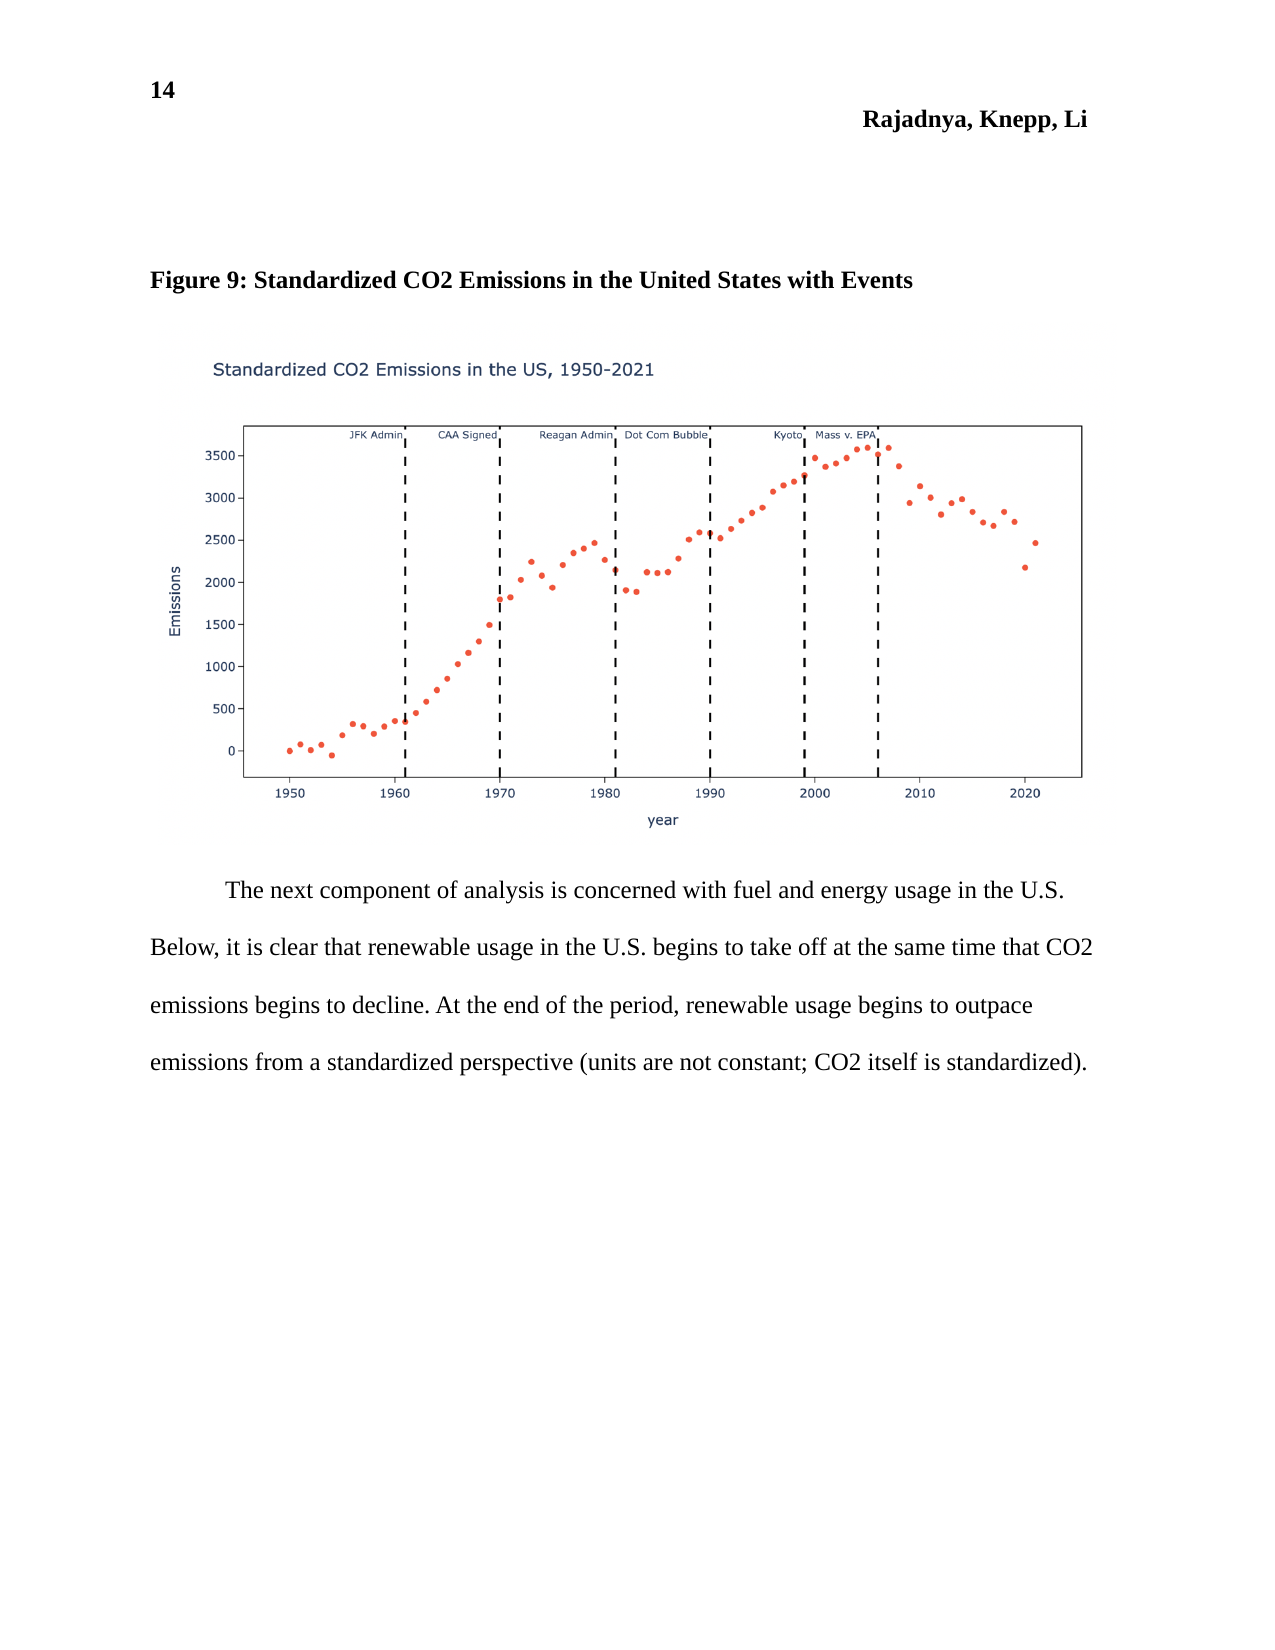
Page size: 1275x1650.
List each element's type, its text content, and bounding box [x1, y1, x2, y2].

text Figure 9: Standardized CO2 Emissions in the United States with Events [150, 265, 1125, 294]
text The next component of analysis is concerned with fuel and energy usage in the U.S. Below, it is clear that renewable usage in the U.S. begins to take off at the same time that CO2 emissions begins to decline. At the end of the period, renewable usage begins to outpace emissions from a standardized perspective (units are not constant; CO2 itself is standardized). [150, 875, 1125, 1076]
picture [157, 322, 1118, 845]
